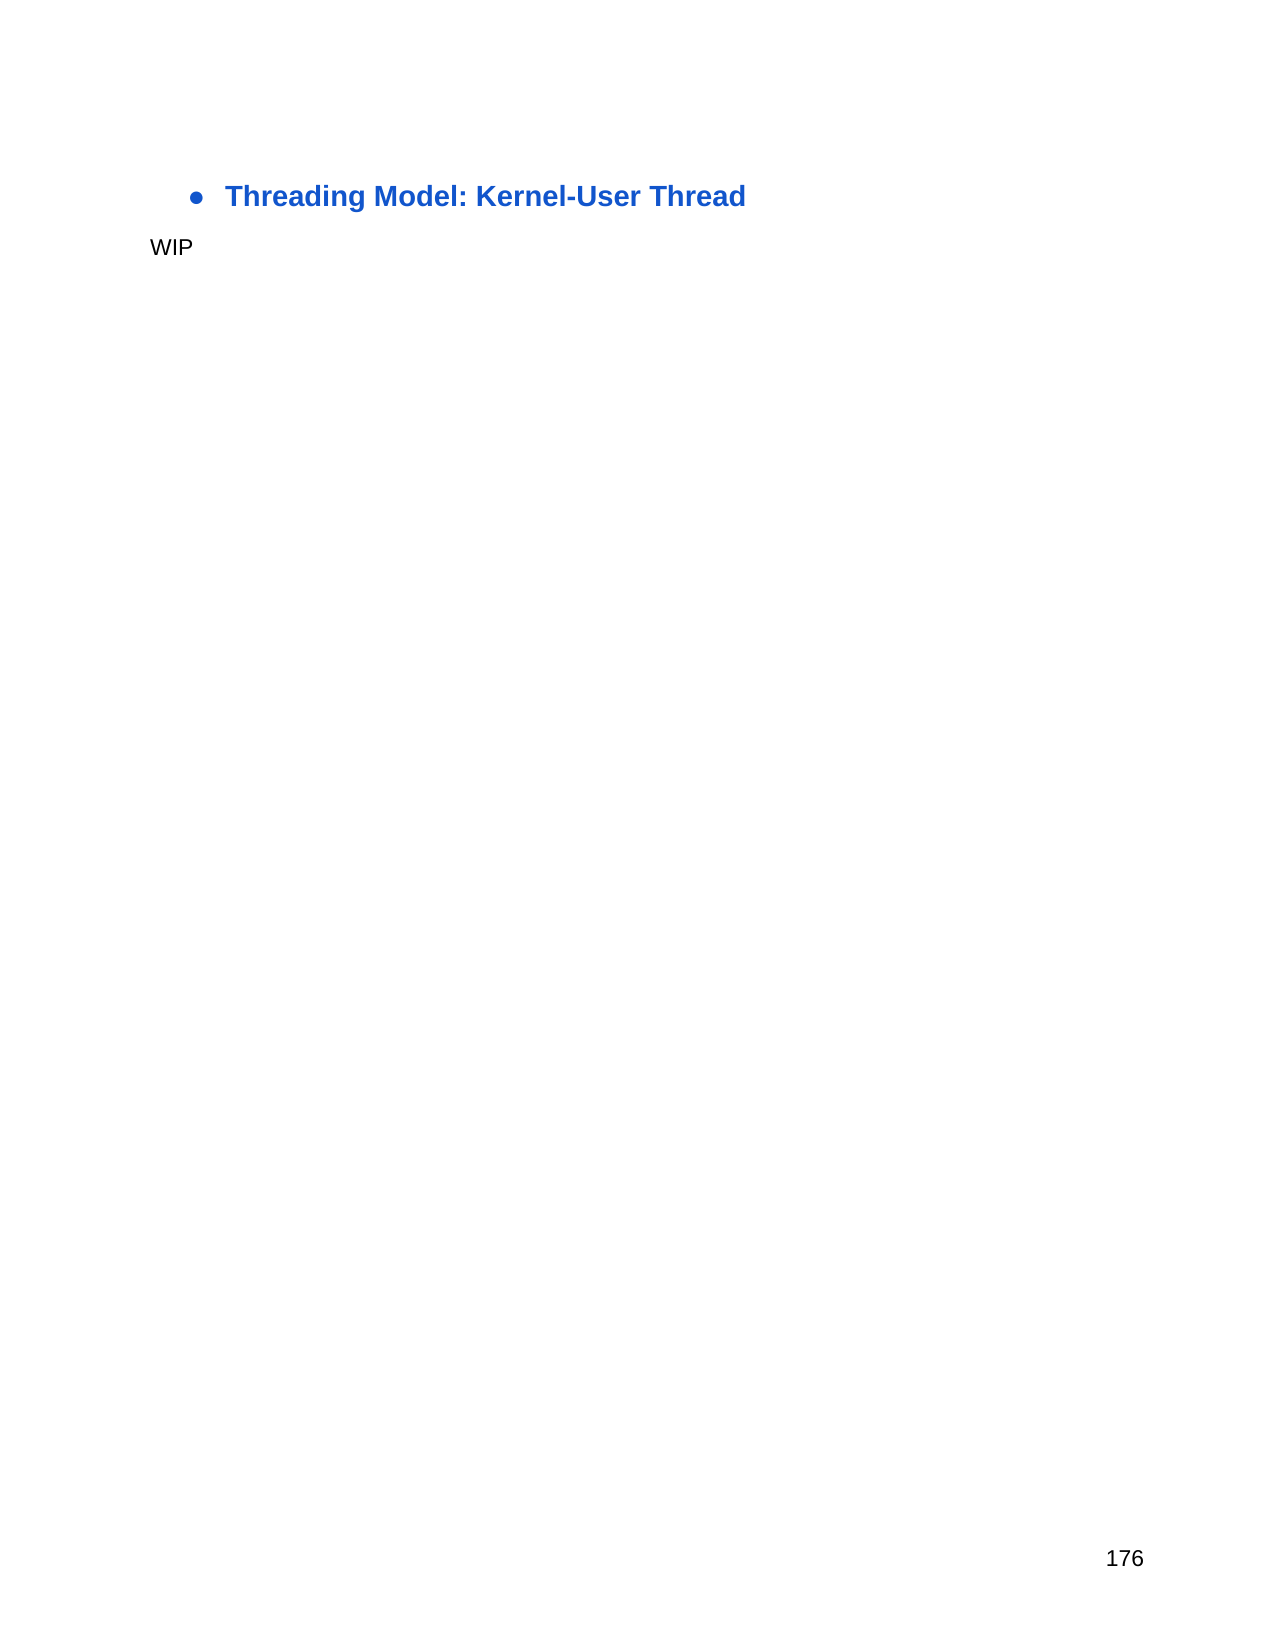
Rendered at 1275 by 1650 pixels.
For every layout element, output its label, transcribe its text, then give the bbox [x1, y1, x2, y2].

subtitle Threading Model: Kernel-User Thread [187, 179, 1144, 213]
text WIP [150, 233, 1144, 260]
